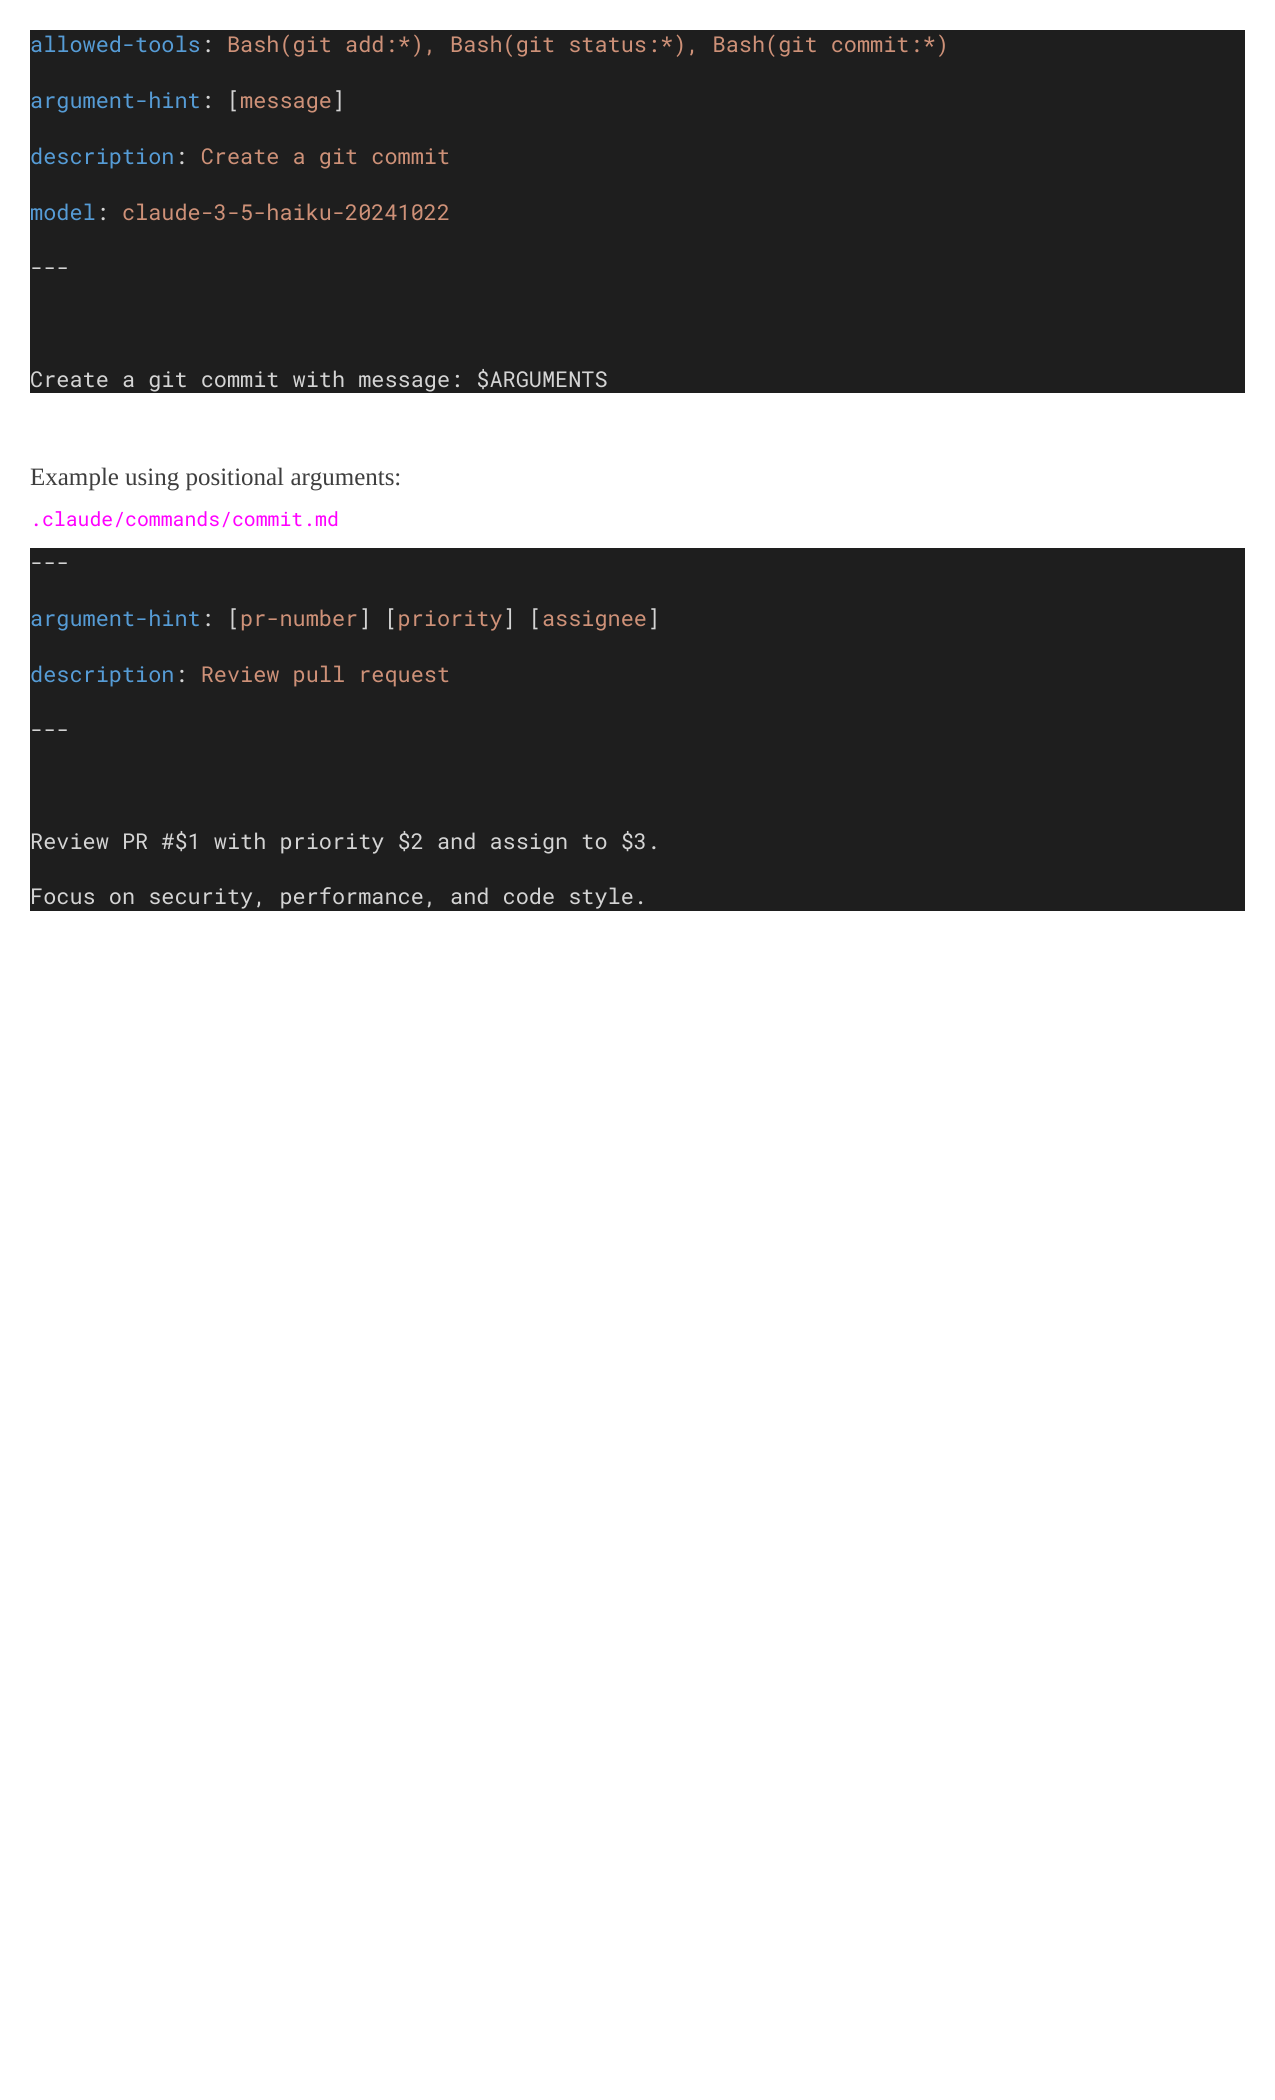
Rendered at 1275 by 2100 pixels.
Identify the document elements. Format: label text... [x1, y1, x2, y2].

text Create a git commit with message: $ARGUMENTS [30, 364, 1245, 393]
text argument-hint: [message] [30, 86, 1245, 114]
text model: claude-3-5-haiku-20241022 [30, 197, 1245, 226]
text --- [30, 715, 1245, 744]
text Review PR #$1 with priority $2 and assign to $3. [30, 826, 1245, 855]
text --- [30, 253, 1245, 282]
text --- [30, 548, 1245, 576]
text description: Review pull request [30, 659, 1245, 688]
text .claude/commands/commit.md [30, 506, 1245, 532]
text description: Create a git commit [30, 141, 1245, 170]
text allowed-tools: Bash(git add:*), Bash(git status:*), Bash(git commit:*) [30, 30, 1245, 59]
text argument-hint: [pr-number] [priority] [assignee] [30, 603, 1245, 632]
text Focus on security, performance, and code style. [30, 882, 1245, 911]
text Example using positional arguments: [30, 462, 1245, 491]
